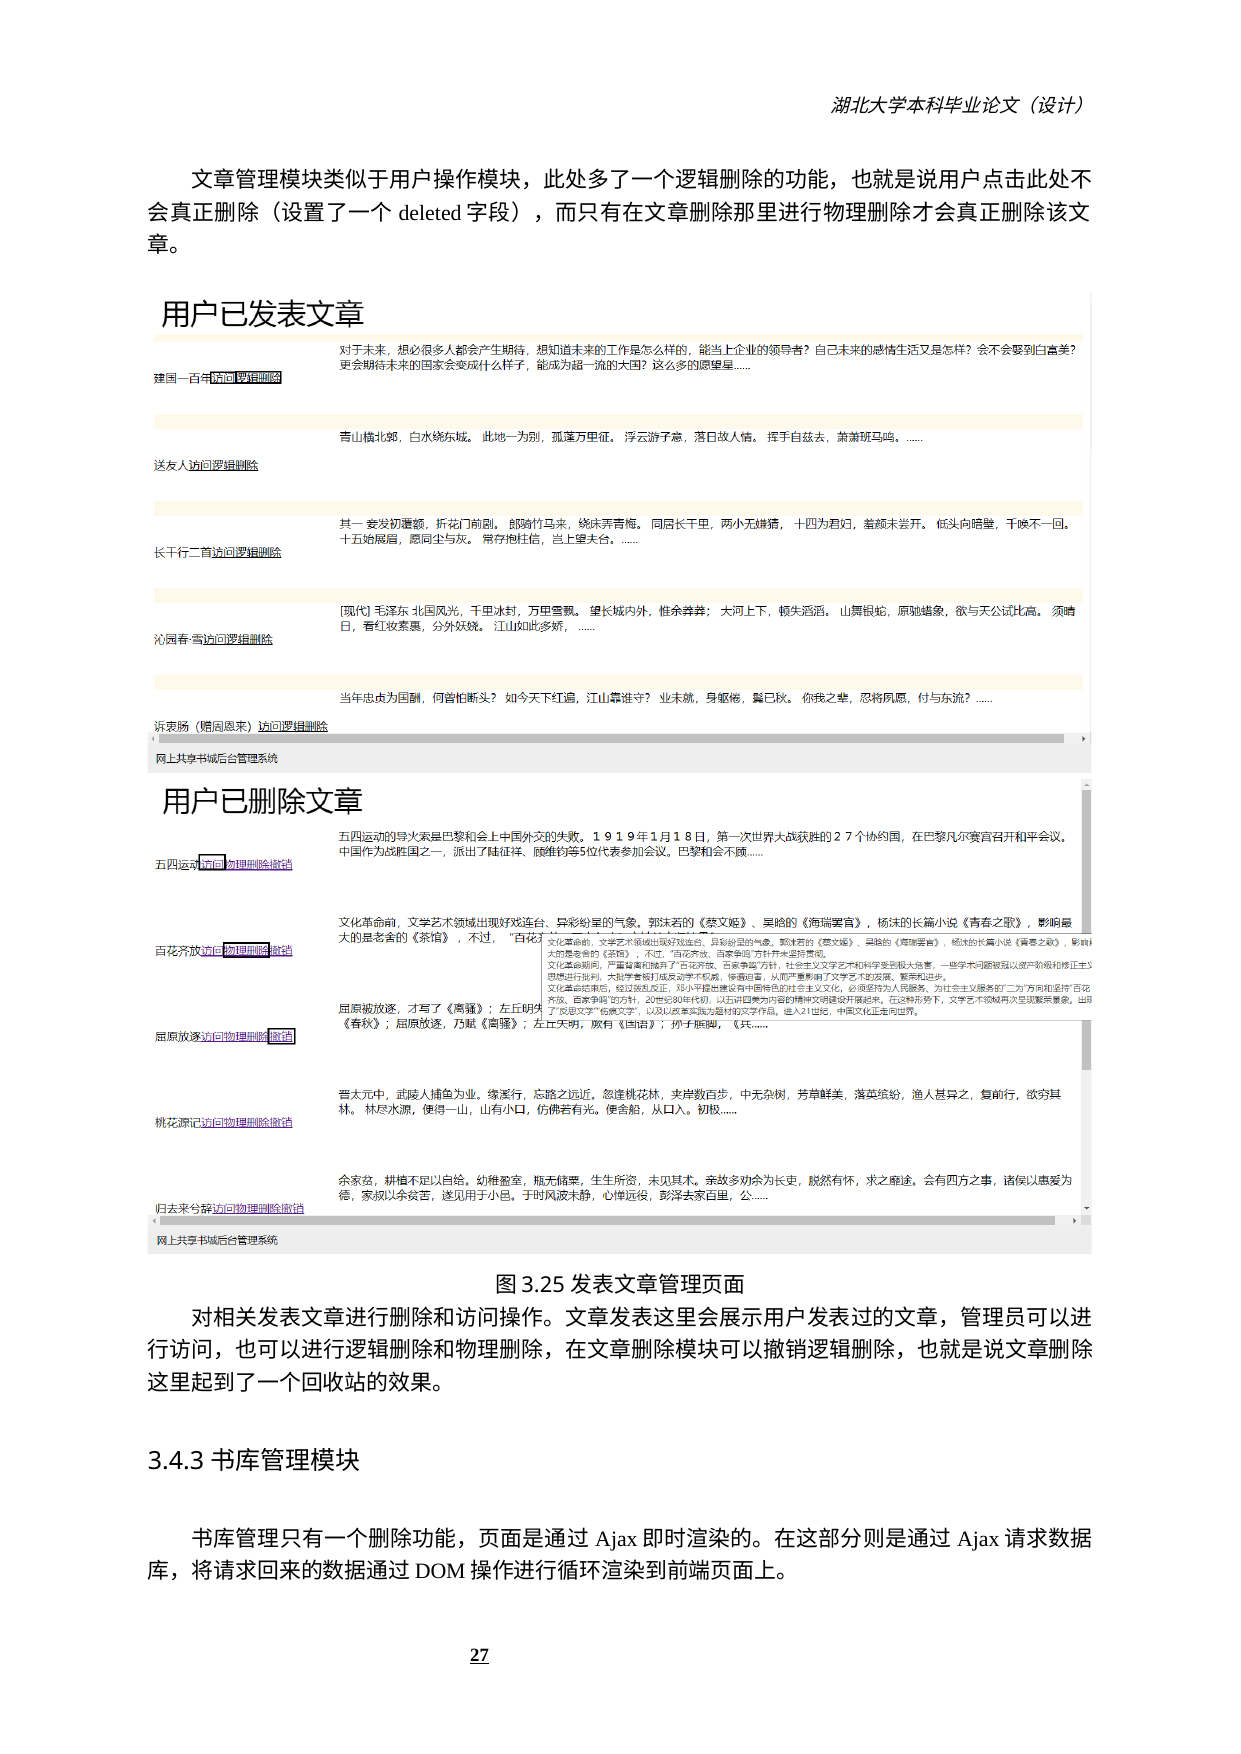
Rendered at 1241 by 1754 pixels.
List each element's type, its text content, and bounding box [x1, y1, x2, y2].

picture [147, 292, 1092, 773]
text 图3.25 发表文章管理页面 [148, 1267, 1093, 1299]
text 对相关发表文章进行删除和访问操作。文章发表这里会展示用户发表过的文章，管理员可以进行访问，也可以进行逻辑删除和物理删除，在文章删除模块可以撤销逻辑删除，也就是说文章删除这里起到了一个回收站的效果。 [148, 1299, 1093, 1397]
picture [147, 779, 1092, 1254]
subtitle 3.4.3 书库管理模块 [148, 1426, 1093, 1491]
text 书库管理只有一个删除功能，页面是通过Ajax即时渲染的。在这部分则是通过Ajax请求数据库，将请求回来的数据通过DOM操作进行循环渲染到前端页面上。 [148, 1520, 1093, 1585]
text 文章管理模块类似于用户操作模块，此处多了一个逻辑删除的功能，也就是说用户点击此处不会真正删除（设置了一个deleted字段），而只有在文章删除那里进行物理删除才会真正删除该文章。 [148, 162, 1093, 259]
